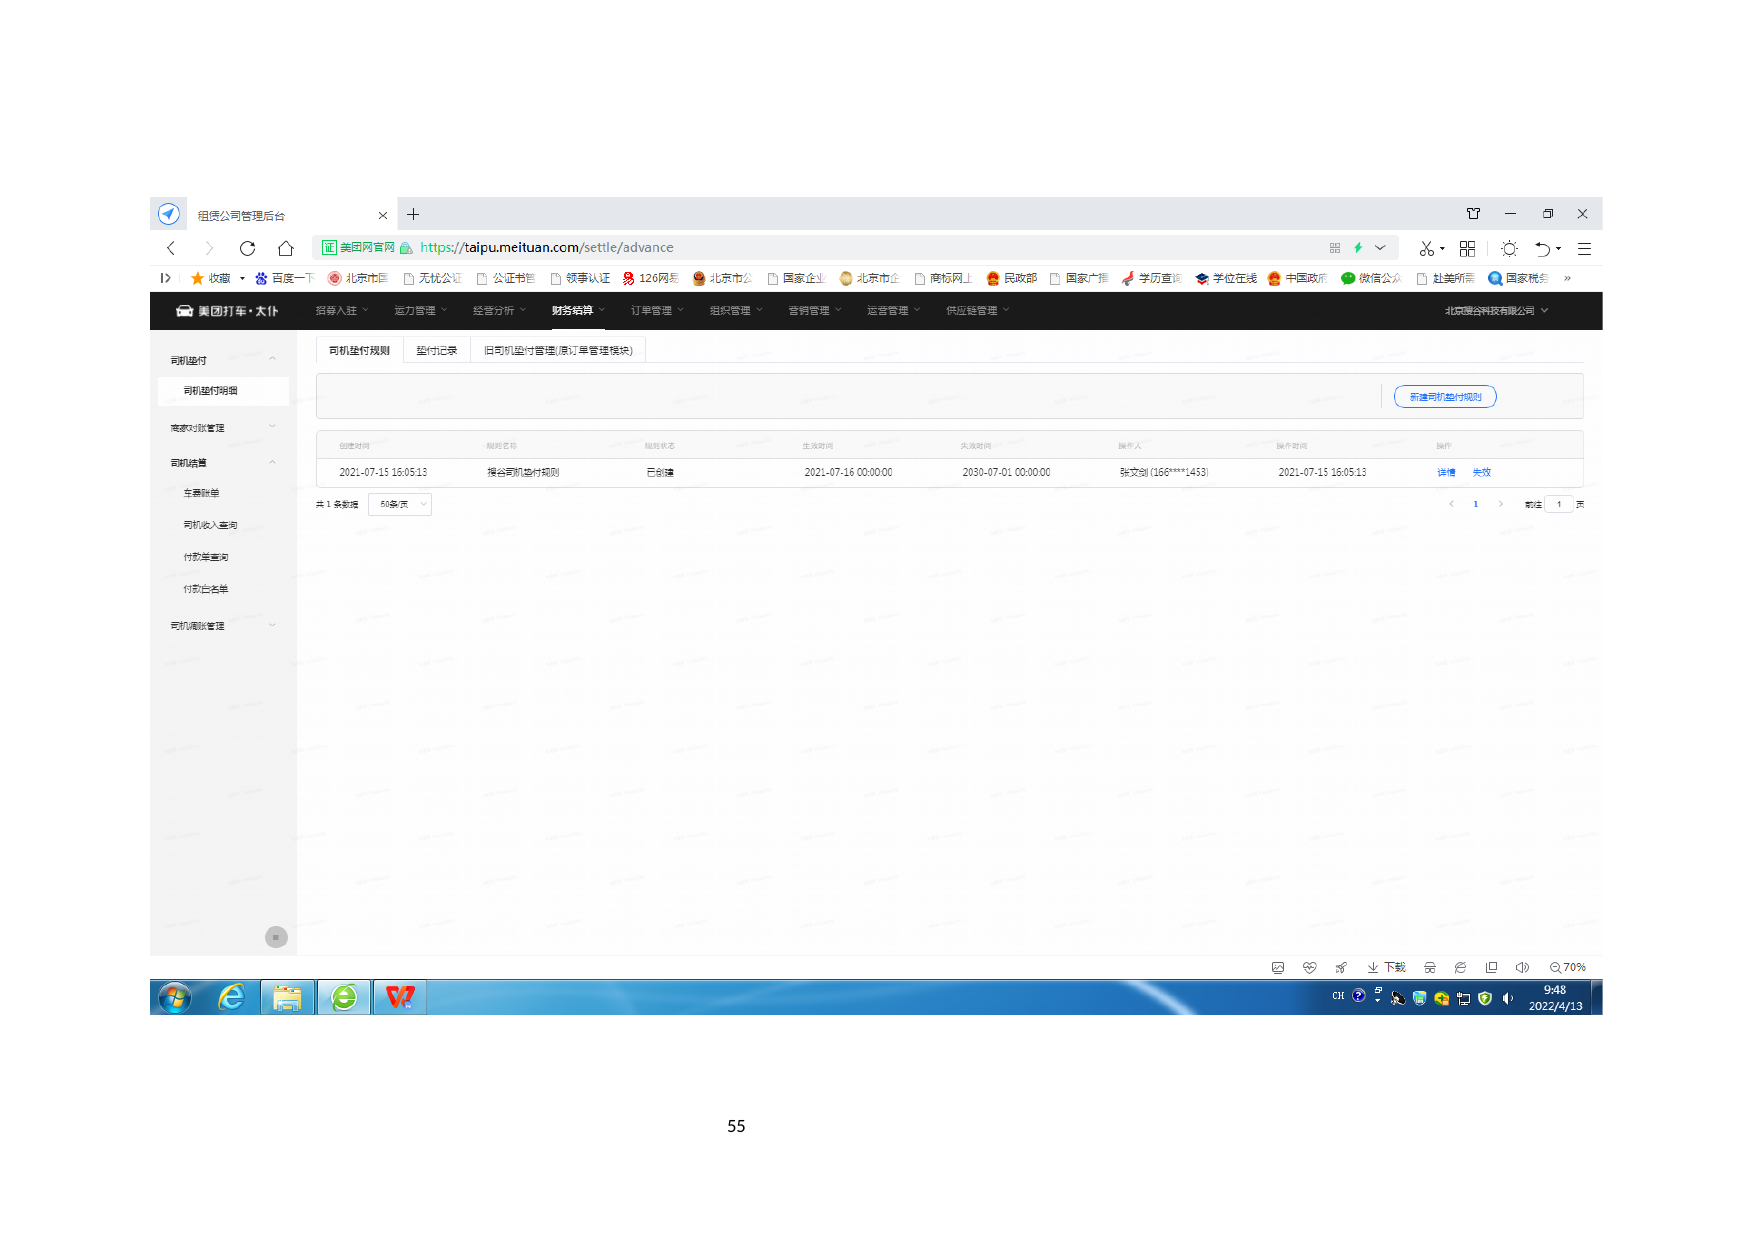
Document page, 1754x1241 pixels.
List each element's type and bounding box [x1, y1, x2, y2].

picture [150, 197, 1603, 1015]
